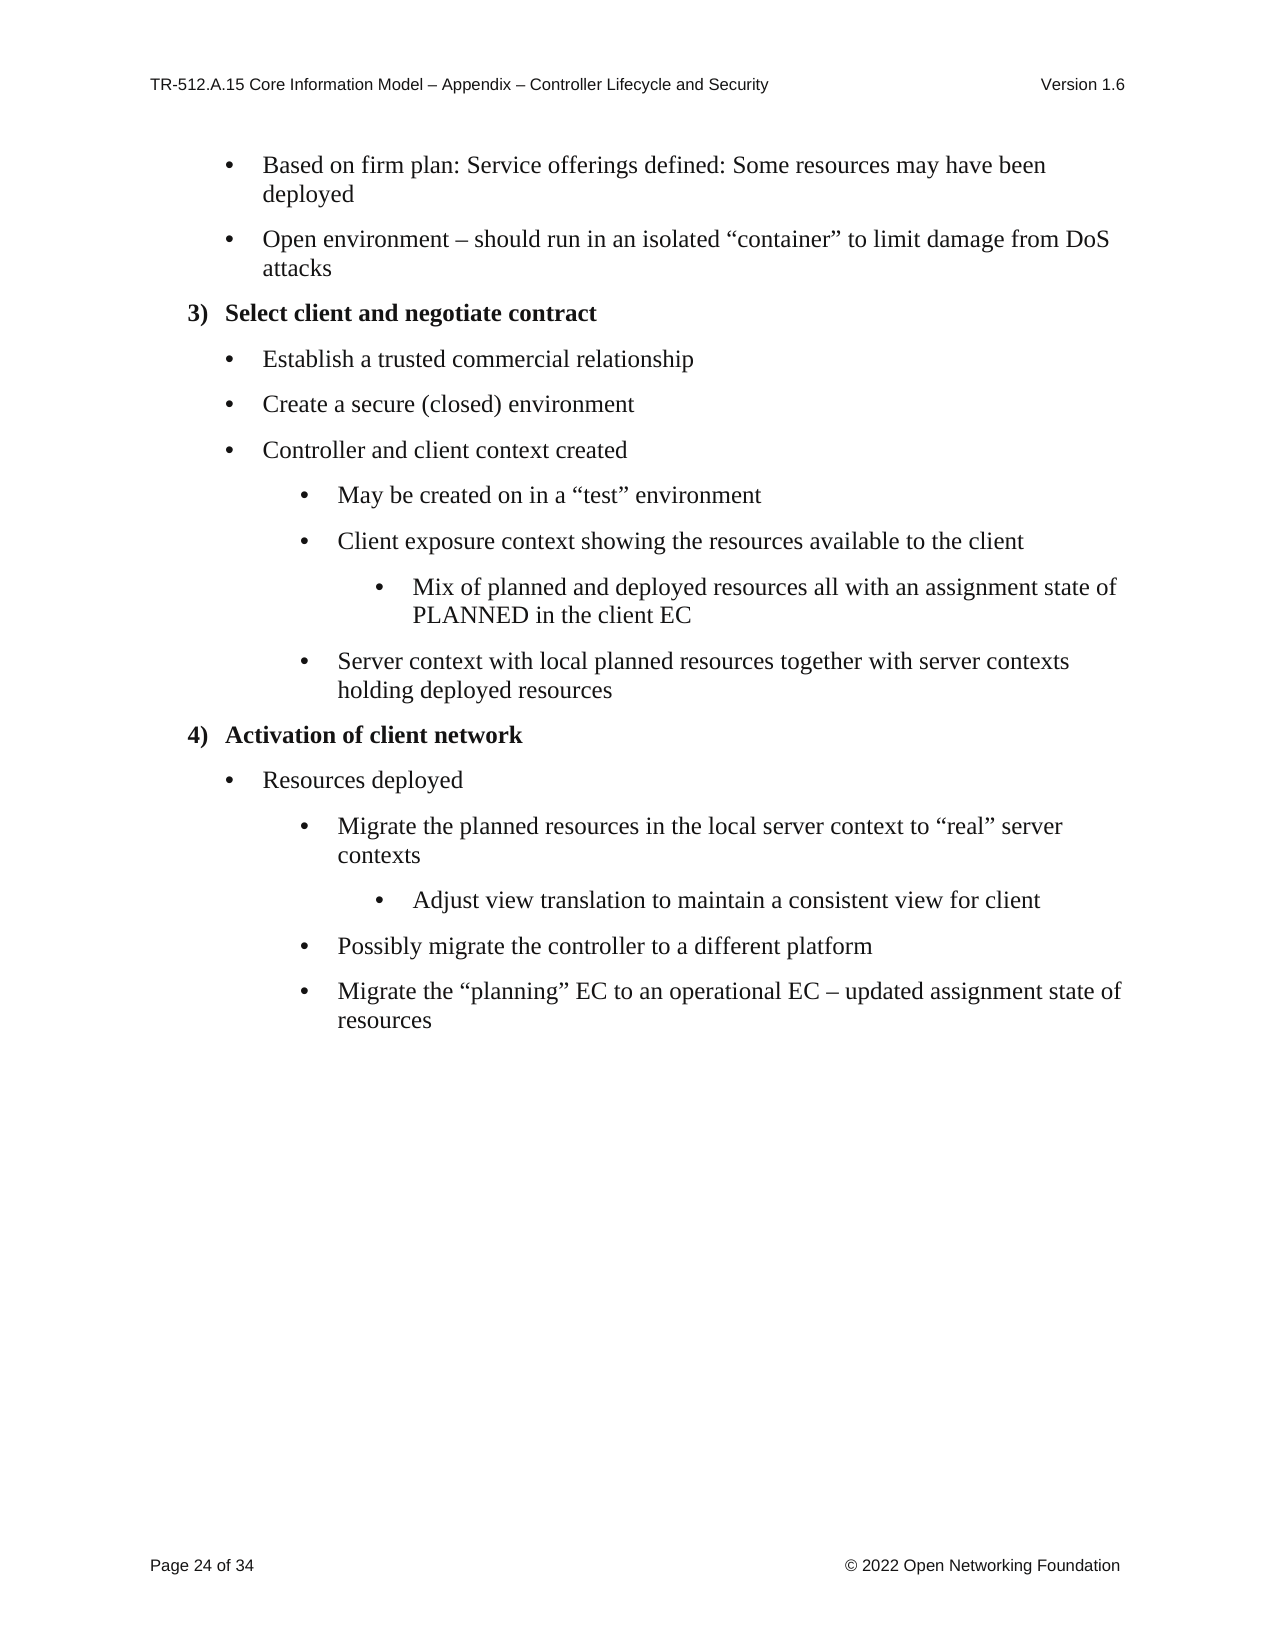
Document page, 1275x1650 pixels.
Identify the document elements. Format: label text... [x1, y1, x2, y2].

list May be created on in a “test” environment [300, 481, 1125, 509]
list Based on firm plan: Service offerings defined: Some resources may have been deployed [225, 150, 1125, 208]
list Migrate the “planning” EC to an operational EC – updated assignment state of resources [300, 976, 1125, 1034]
list Select client and negotiate contract [187, 298, 1125, 327]
list Client exposure context showing the resources available to the client [300, 526, 1125, 555]
list Server context with local planned resources together with server contexts holding deployed resources [300, 646, 1125, 703]
list Activation of client network [187, 720, 1125, 749]
list Resources deployed [225, 766, 1125, 794]
list Possibly migrate the controller to a different platform [300, 931, 1125, 960]
list Adjust view translation to maintain a consistent view for client [375, 885, 1125, 914]
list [225, 224, 1125, 282]
list Mix of planned and deployed resources all with an assignment state of PLANNED in the client EC [375, 572, 1125, 629]
list Migrate the planned resources in the local server context to “real” server contexts [300, 811, 1125, 869]
list Controller and client context created [225, 435, 1125, 464]
list Establish a trusted commercial relationship [225, 344, 1125, 373]
list Create a secure (closed) environment [225, 389, 1125, 418]
